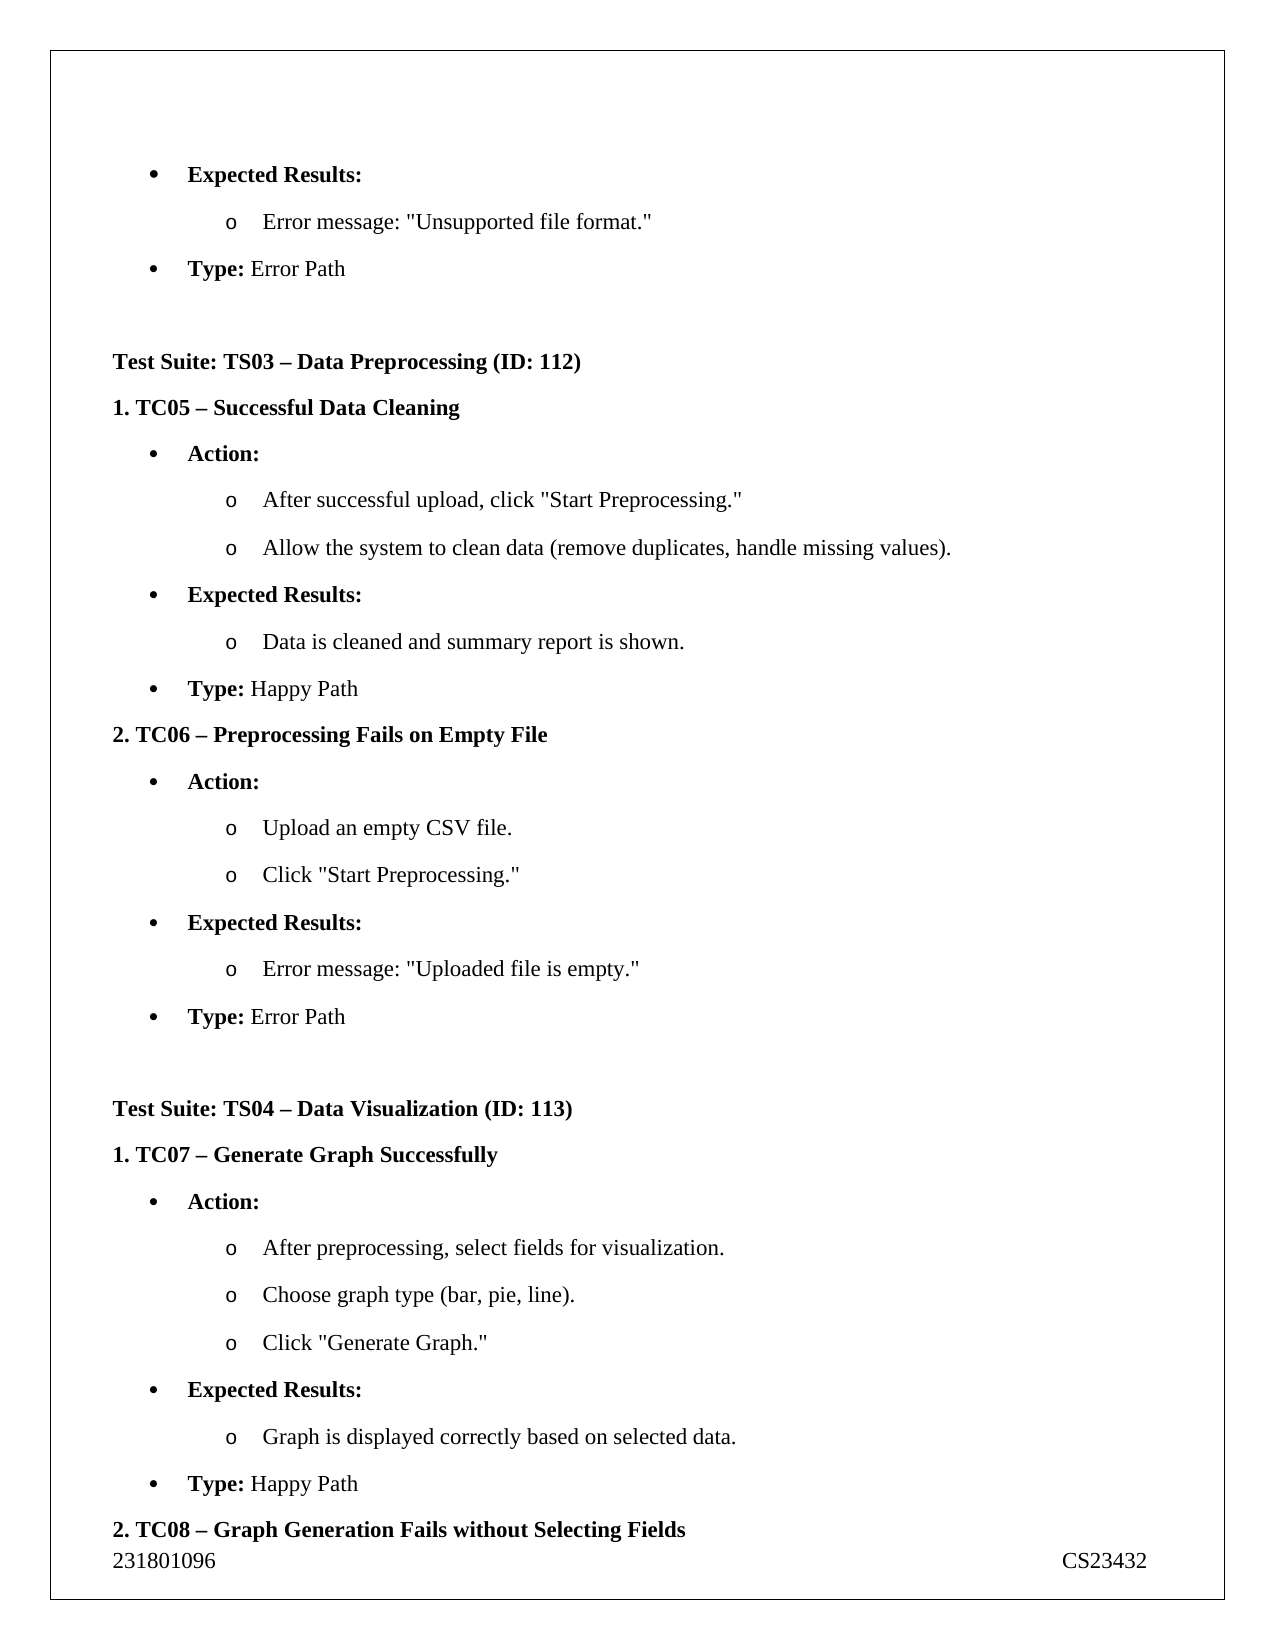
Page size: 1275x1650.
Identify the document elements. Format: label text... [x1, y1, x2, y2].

list Allow the system to clean data (remove duplicates, handle missing values). [225, 534, 1162, 562]
list Error message: "Uploaded file is empty." [225, 955, 1162, 983]
list Expected Results: [150, 1377, 1162, 1403]
list Type: Error Path [150, 1003, 1162, 1029]
list Type: Happy Path [150, 1470, 1162, 1497]
list Upload an empty CSV file. [225, 814, 1162, 842]
list Choose graph type (bar, pie, line). [225, 1282, 1162, 1309]
list Expected Results: [150, 582, 1162, 608]
text Test Suite: TS03 – Data Preprocessing (ID: 112) [112, 348, 1162, 374]
text 2. TC06 – Preprocessing Fails on Empty File [112, 722, 1162, 748]
list Data is cleaned and summary report is shown. [225, 628, 1162, 655]
list Click "Start Preprocessing." [225, 862, 1162, 889]
list After successful upload, click "Start Preprocessing." [225, 487, 1162, 514]
text 2. TC08 – Graph Generation Fails without Selecting Fields [112, 1517, 1162, 1543]
list Expected Results: [150, 162, 1162, 188]
list Graph is displayed correctly based on selected data. [225, 1423, 1162, 1450]
text Test Suite: TS04 – Data Visualization (ID: 113) [112, 1095, 1162, 1122]
list Action: [150, 768, 1162, 794]
list Action: [150, 440, 1162, 467]
list Action: [150, 1188, 1162, 1214]
list After preprocessing, select fields for visualization. [225, 1234, 1162, 1262]
text 1. TC07 – Generate Graph Successfully [112, 1142, 1162, 1168]
list Click "Generate Graph." [225, 1329, 1162, 1357]
list Error message: "Unsupported file format." [225, 208, 1162, 235]
text 1. TC05 – Successful Data Cleaning [112, 394, 1162, 420]
list Type: Error Path [150, 255, 1162, 282]
list Expected Results: [150, 909, 1162, 935]
list Type: Happy Path [150, 675, 1162, 702]
